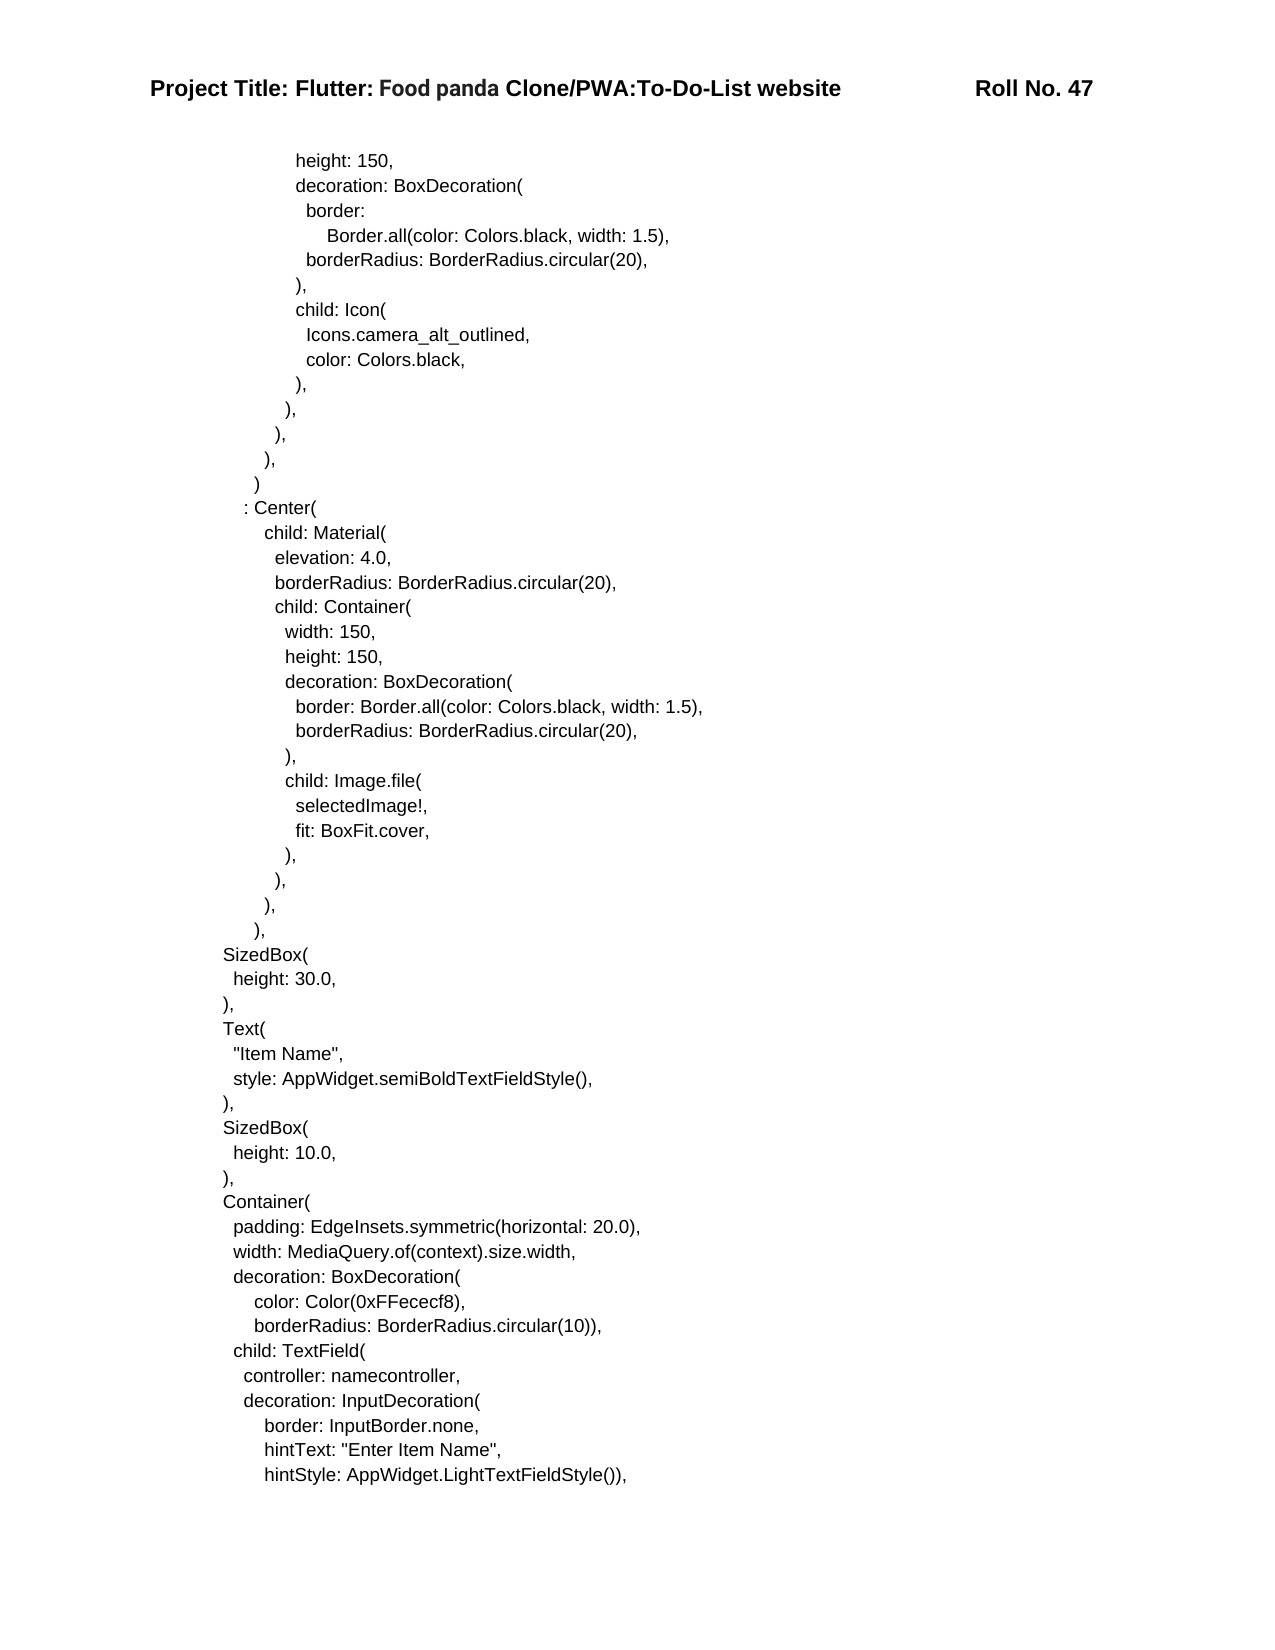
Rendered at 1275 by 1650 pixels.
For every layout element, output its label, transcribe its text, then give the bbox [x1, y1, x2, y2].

text ), [150, 1166, 1125, 1188]
text border: InputBorder.none, [150, 1414, 1125, 1436]
text height: 150, [150, 646, 1125, 667]
text ), [150, 894, 1125, 915]
text ), [150, 447, 1125, 469]
text ) [150, 472, 1125, 494]
text hintStyle: AppWidget.LightTextFieldStyle()), [150, 1464, 1125, 1486]
text ), [150, 274, 1125, 296]
text decoration: BoxDecoration( [150, 175, 1125, 196]
text width: MediaQuery.of(context).size.width, [150, 1241, 1125, 1262]
text Text( [150, 1018, 1125, 1039]
text border: [150, 199, 1125, 221]
text child: TextField( [150, 1340, 1125, 1362]
text width: 150, [150, 621, 1125, 643]
text borderRadius: BorderRadius.circular(10)), [150, 1315, 1125, 1337]
text child: Icon( [150, 299, 1125, 320]
text ), [150, 993, 1125, 1014]
text borderRadius: BorderRadius.circular(20), [150, 720, 1125, 742]
text hintText: "Enter Item Name", [150, 1439, 1125, 1461]
text child: Material( [150, 522, 1125, 543]
text SizedBox( [150, 1117, 1125, 1138]
text color: Color(0xFFececf8), [150, 1290, 1125, 1312]
text decoration: BoxDecoration( [150, 671, 1125, 692]
text child: Image.file( [150, 770, 1125, 791]
text selectedImage!, [150, 794, 1125, 816]
text child: Container( [150, 596, 1125, 618]
text fit: BoxFit.cover, [150, 819, 1125, 841]
text style: AppWidget.semiBoldTextFieldStyle(), [150, 1067, 1125, 1089]
text ), [150, 398, 1125, 419]
text ), [150, 373, 1125, 395]
text : Center( [150, 497, 1125, 519]
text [150, 249, 1125, 271]
text ), [150, 869, 1125, 891]
text elevation: 4.0, [150, 547, 1125, 568]
text padding: EdgeInsets.symmetric(horizontal: 20.0), [150, 1216, 1125, 1238]
text height: 150, [150, 150, 1125, 172]
text borderRadius: BorderRadius.circular(20), [150, 571, 1125, 593]
text "Item Name", [150, 1042, 1125, 1064]
text decoration: InputDecoration( [150, 1389, 1125, 1411]
text ), [150, 745, 1125, 767]
text ), [150, 918, 1125, 940]
text height: 30.0, [150, 968, 1125, 990]
text border: Border.all(color: Colors.black, width: 1.5), [150, 695, 1125, 717]
text controller: namecontroller, [150, 1365, 1125, 1386]
text decoration: BoxDecoration( [150, 1266, 1125, 1287]
text SizedBox( [150, 943, 1125, 965]
text Container( [150, 1191, 1125, 1213]
text color: Colors.black, [150, 348, 1125, 370]
text Icons.camera_alt_outlined, [150, 323, 1125, 345]
text Border.all(color: Colors.black, width: 1.5), [150, 224, 1125, 246]
text height: 10.0, [150, 1142, 1125, 1163]
text ), [150, 844, 1125, 866]
text ), [150, 1092, 1125, 1114]
text ), [150, 423, 1125, 444]
